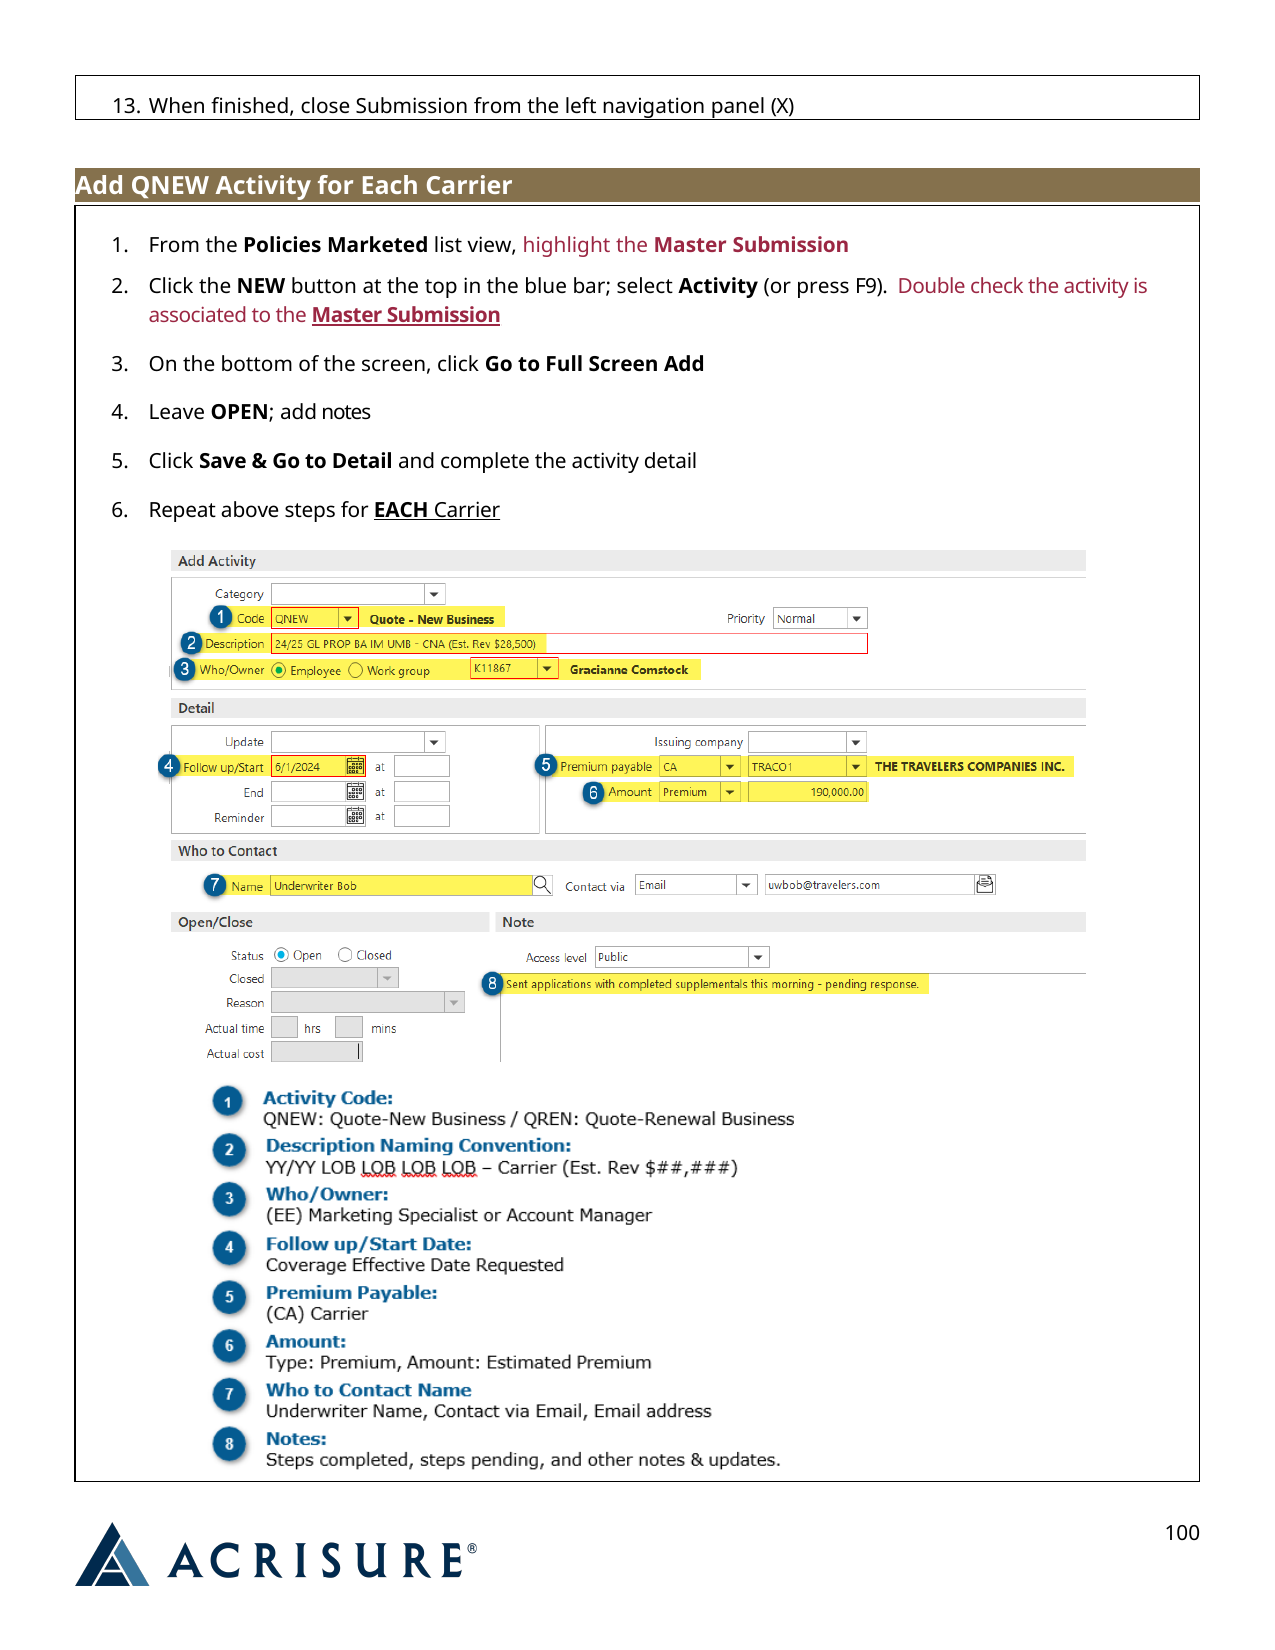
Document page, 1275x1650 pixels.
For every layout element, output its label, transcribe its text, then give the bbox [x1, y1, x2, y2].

picture [75, 1522, 477, 1586]
picture [201, 1066, 897, 1481]
table_header From the Policies Marketed list view, highlight the Master Submission Click the NEW button at the top in the blue bar; select Activity (or press F9). Double check the activity is associated to the Master Submission On the bottom of the screen, click Go to Full Screen Add Leave OPEN; add notes Click Save & Go to Detail and complete the activity detail Repeat above steps for EACH Carrier [76, 206, 1199, 1481]
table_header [76, 76, 1199, 119]
picture [157, 550, 1086, 1062]
subtitle Add QNEW Activity for Each Carrier [75, 168, 1200, 202]
